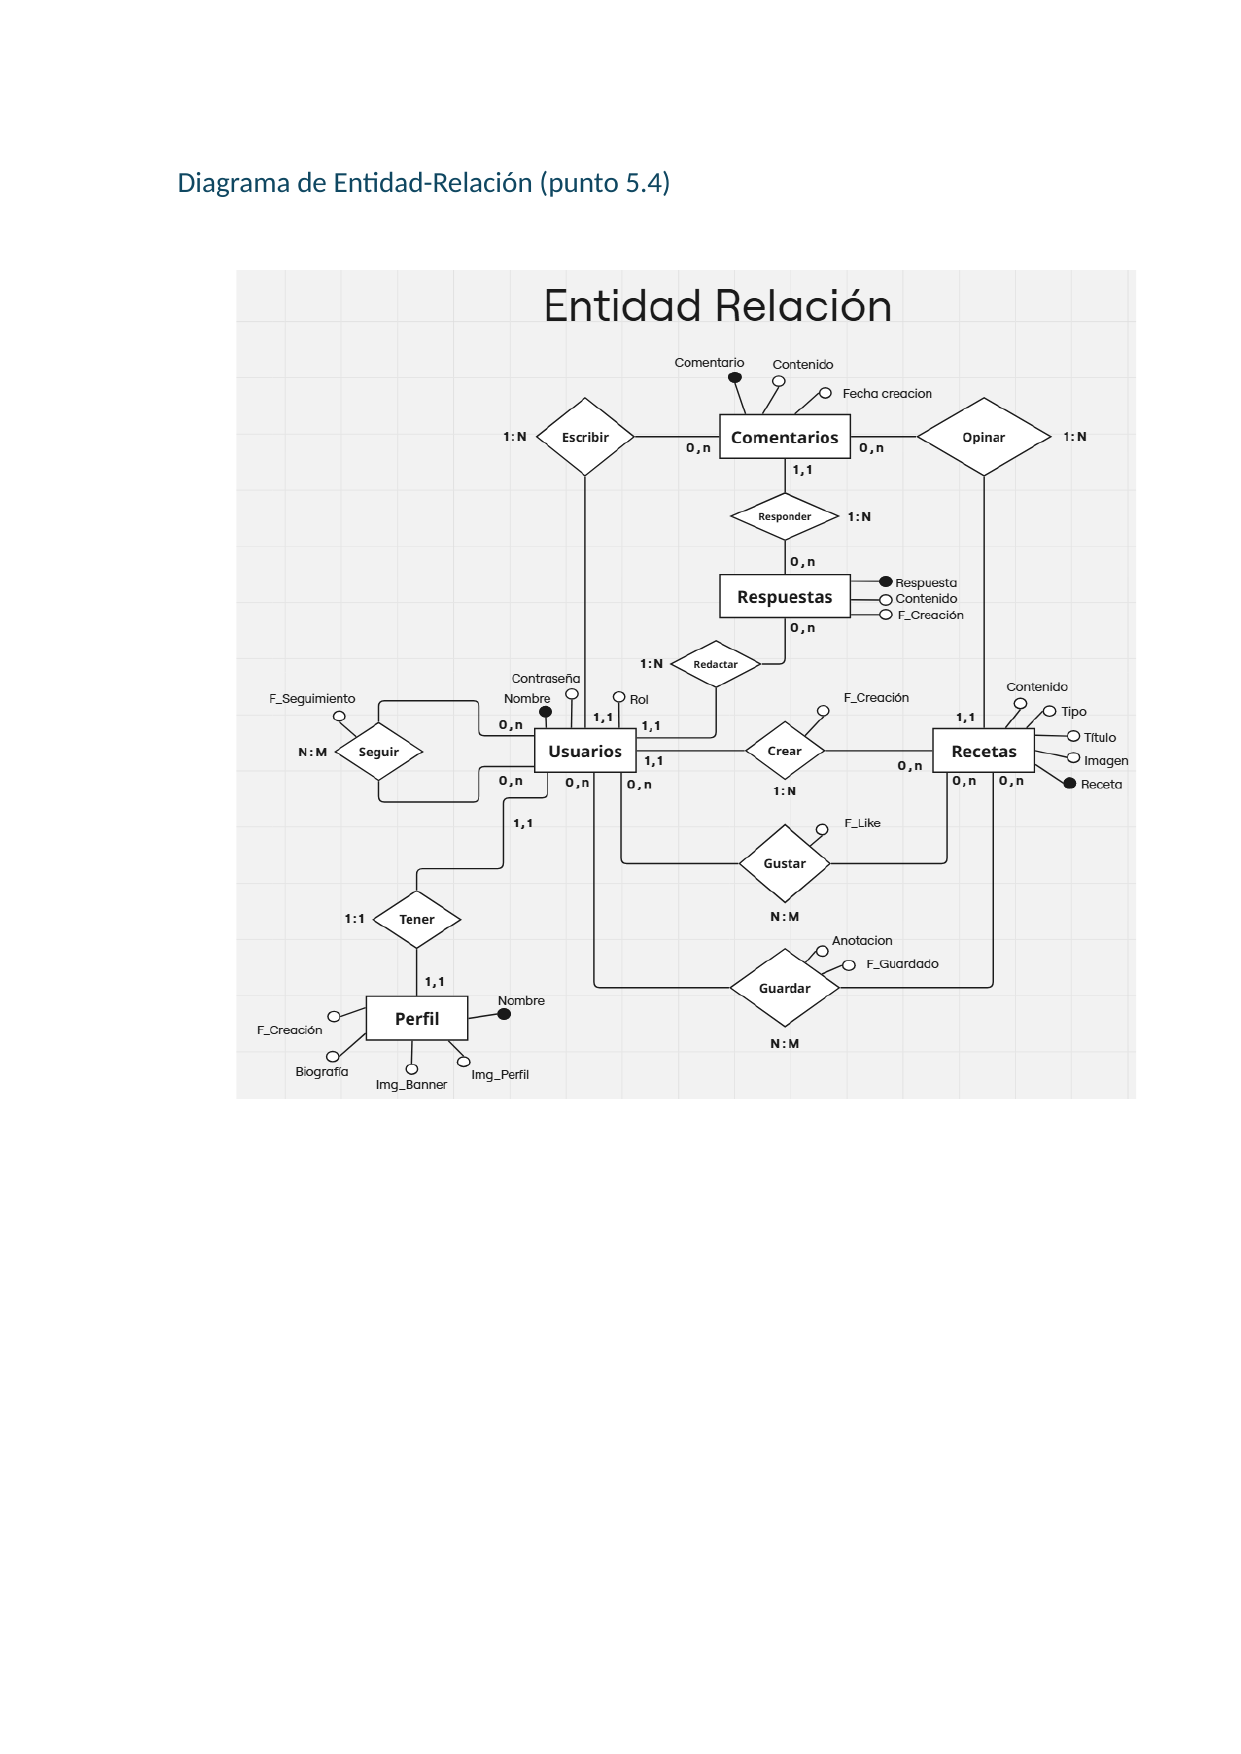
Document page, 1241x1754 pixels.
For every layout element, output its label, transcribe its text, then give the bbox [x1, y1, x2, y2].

picture [236, 270, 1137, 1099]
subtitle Diagrama de Entidad-Relación (punto 5.4) [177, 164, 1063, 200]
